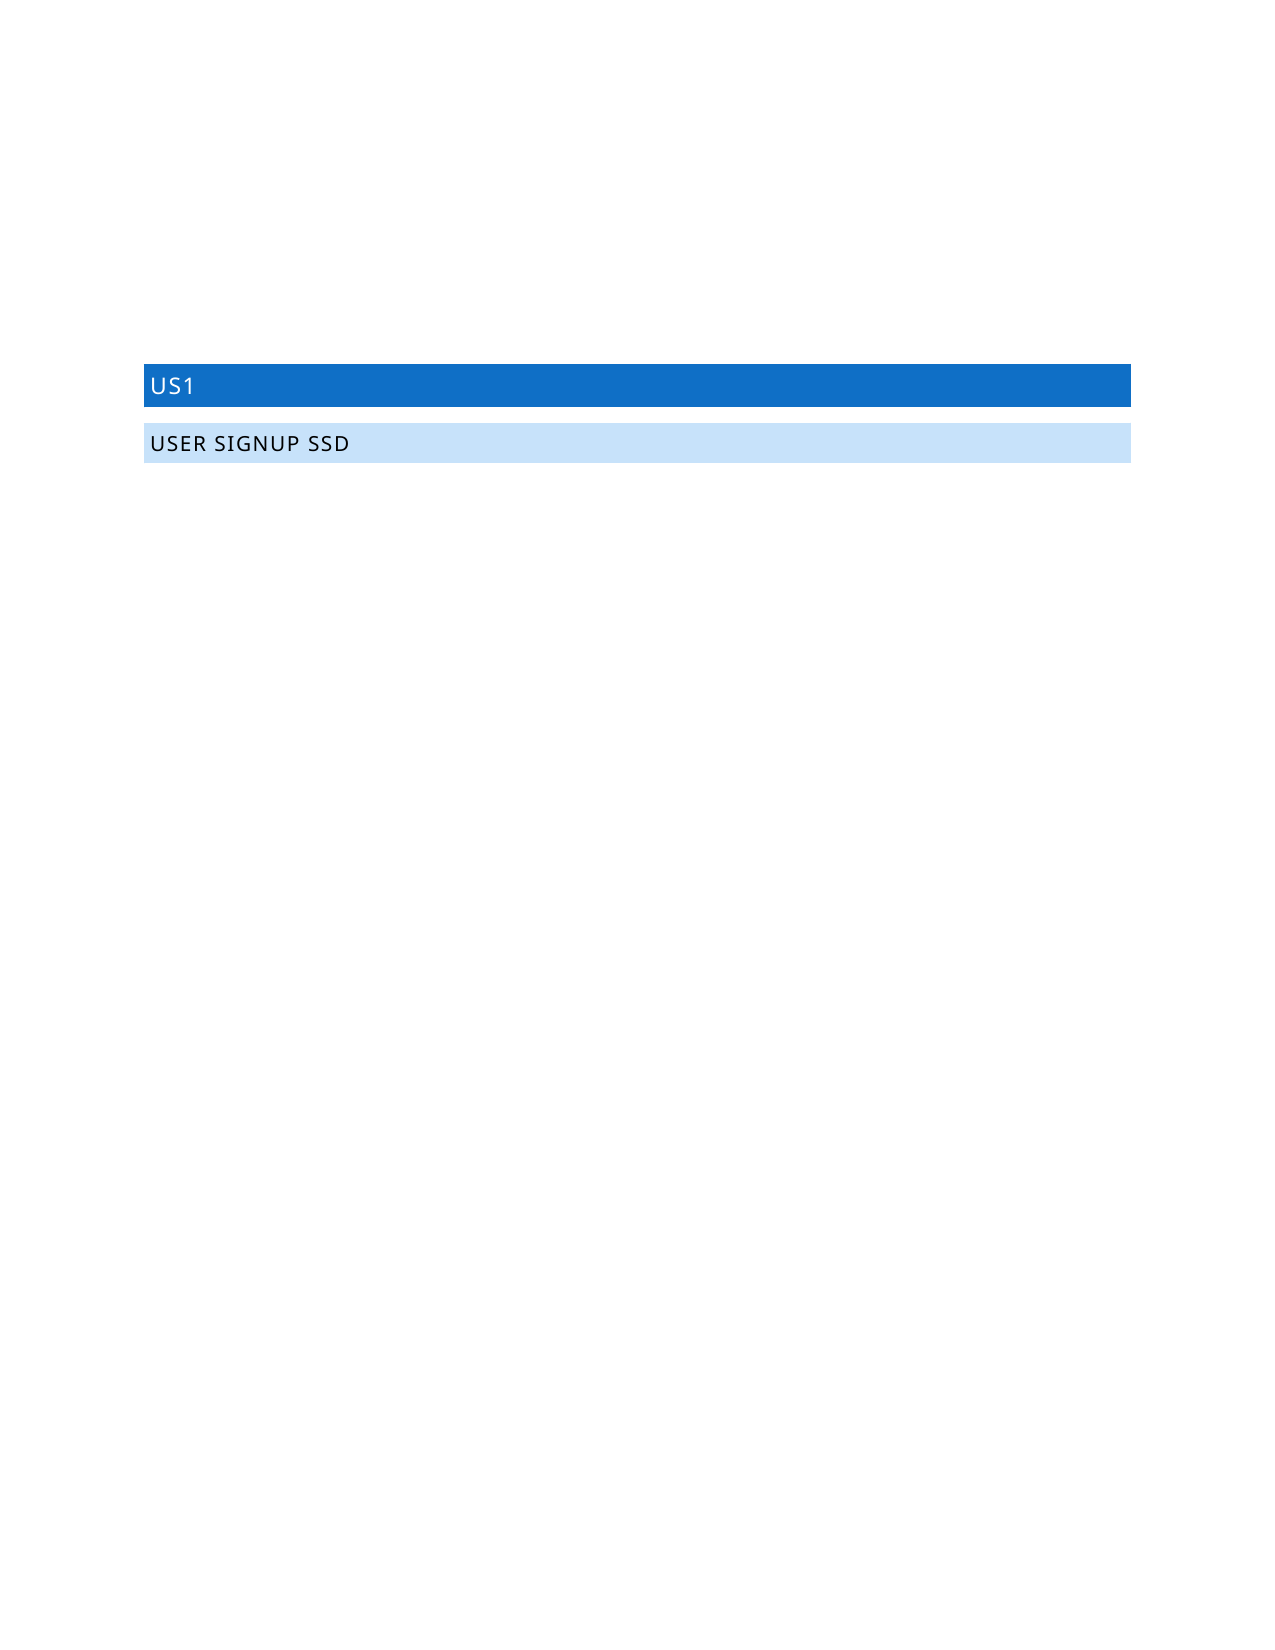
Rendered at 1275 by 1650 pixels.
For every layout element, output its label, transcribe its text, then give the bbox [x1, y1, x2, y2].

subtitle US1 [150, 370, 1125, 401]
subtitle USER SIGNUP SSD [150, 429, 1125, 457]
